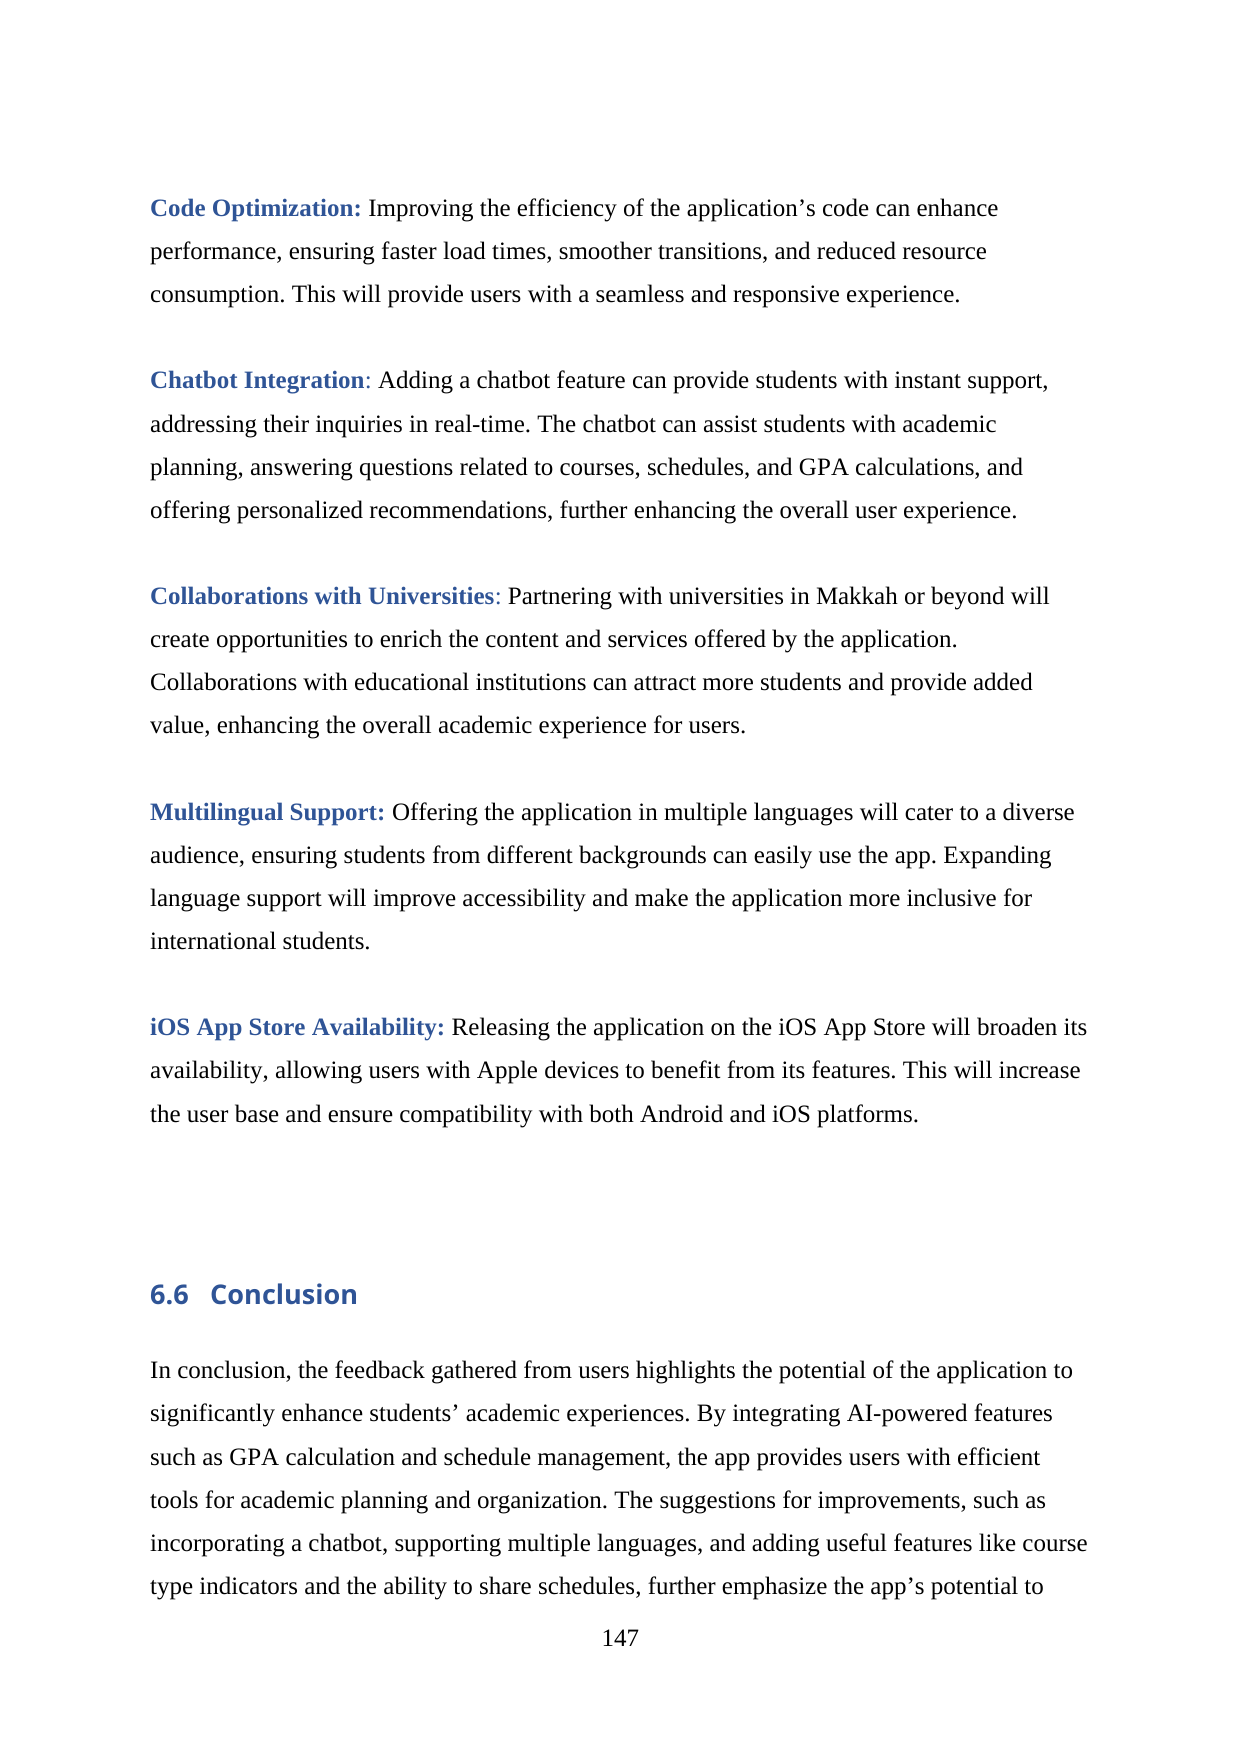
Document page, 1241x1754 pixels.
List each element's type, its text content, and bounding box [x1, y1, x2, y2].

text Collaborations with Universities: Partnering with universities in Makkah or beyond will create opportunities to enrich the content and services offered by the application. Collaborations with educational institutions can attract more students and provide added value, enhancing the overall academic experience for users. [150, 581, 1090, 739]
text Code Optimization: Improving the efficiency of the application’s code can enhance performance, ensuring faster load times, smoother transitions, and reduced resource consumption. This will provide users with a seamless and responsive experience. [150, 193, 1090, 308]
text Multilingual Support: Offering the application in multiple languages will cater to a diverse audience, ensuring students from different backgrounds can easily use the app. Expanding language support will improve accessibility and make the application more inclusive for international students. [150, 797, 1090, 955]
subtitle Conclusion [150, 1275, 1090, 1312]
text iOS App Store Availability: Releasing the application on the iOS App Store will broaden its availability, allowing users with Apple devices to benefit from its features. This will increase the user base and ensure compatibility with both Android and iOS platforms. [150, 1012, 1090, 1127]
text Chatbot Integration: Adding a chatbot feature can provide students with instant support, addressing their inquiries in real-time. The chatbot can assist students with academic planning, answering questions related to courses, schedules, and GPA calculations, and offering personalized recommendations, further enhancing the overall user experience. [150, 366, 1090, 524]
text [150, 1355, 1090, 1600]
